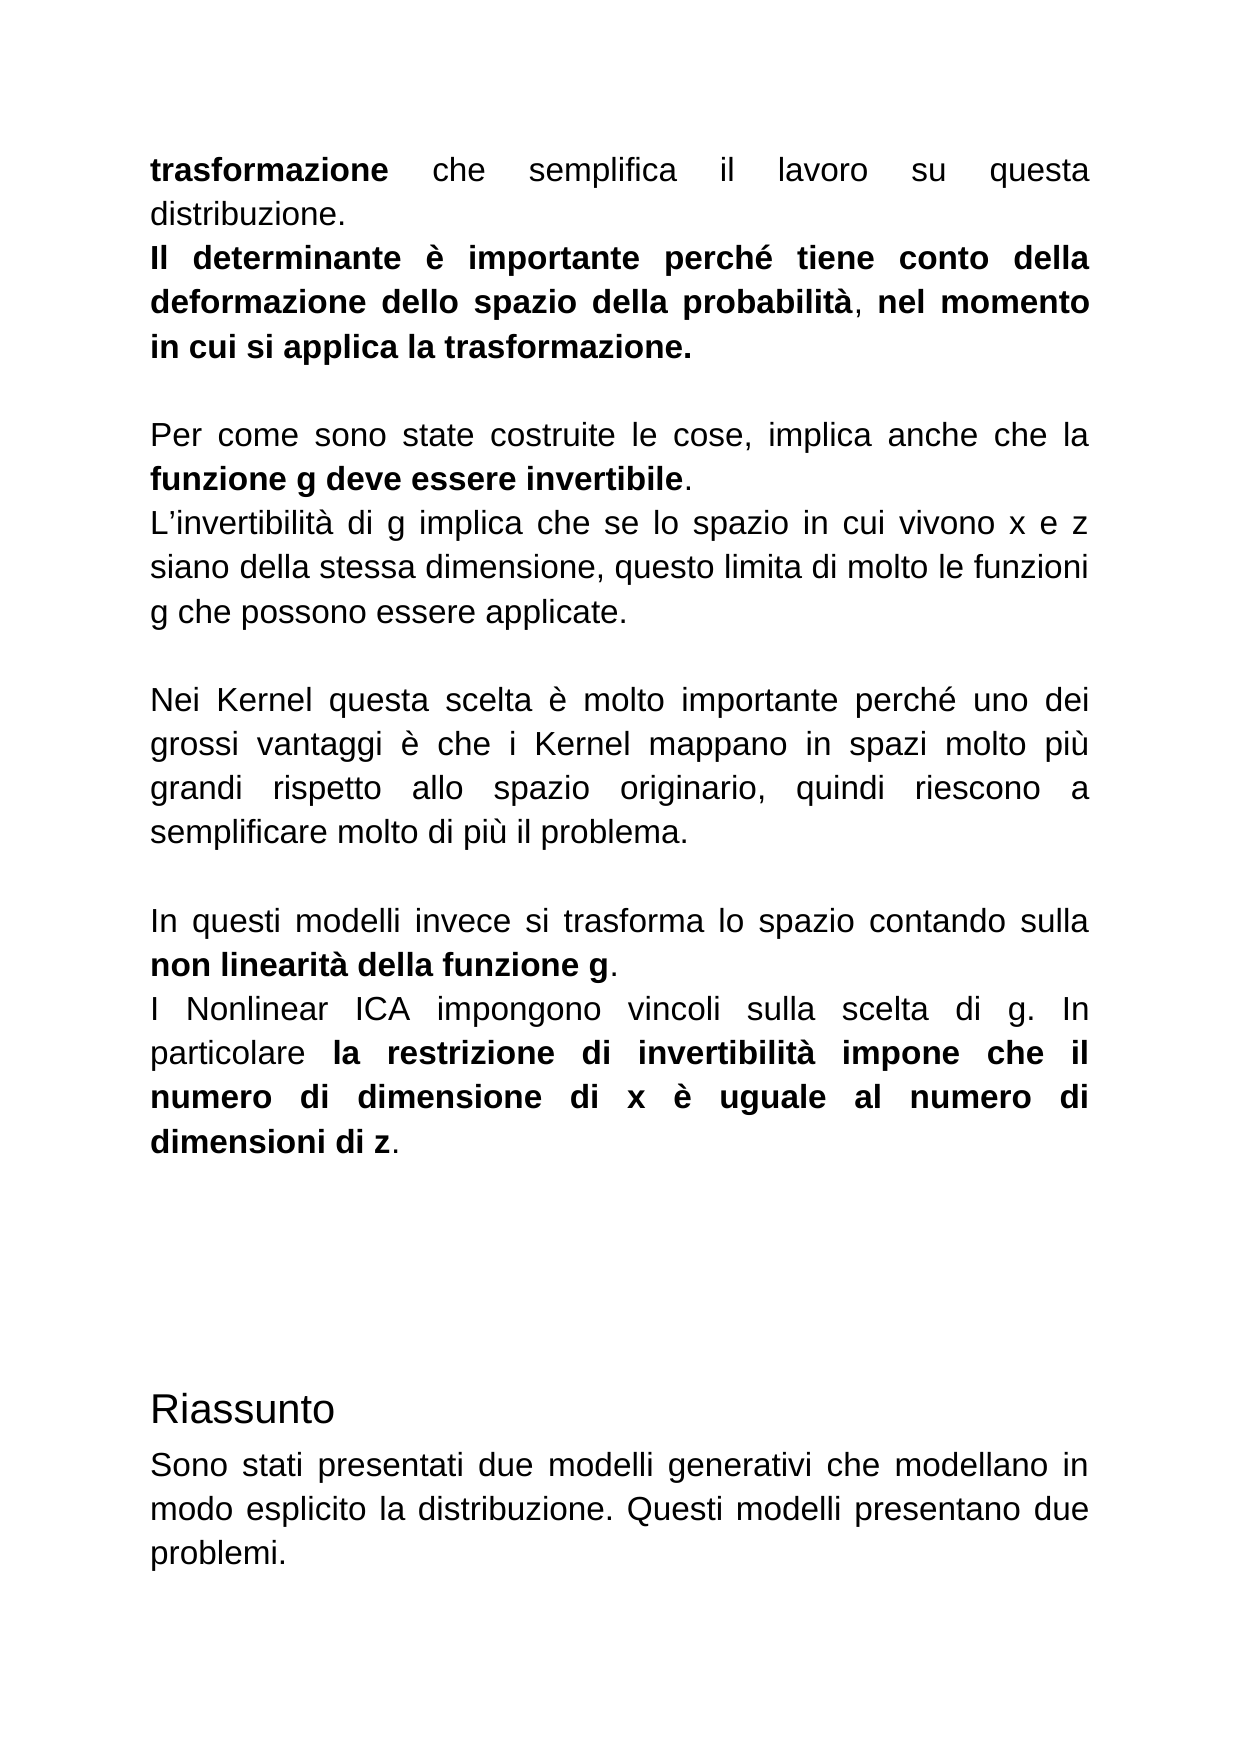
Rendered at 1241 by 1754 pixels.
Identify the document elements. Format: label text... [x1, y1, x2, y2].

text L’invertibilità di g implica che se lo spazio in cui vivono x e z siano della stessa dimensione, questo limita di molto le funzioni g che possono essere applicate. [150, 503, 1090, 630]
subtitle Riassunto [150, 1384, 1090, 1432]
text Nei Kernel questa scelta è molto importante perché uno dei grossi vantaggi è che i Kernel mappano in spazi molto più grandi rispetto allo spazio originario, quindi riescono a semplificare molto di più il problema. [150, 680, 1090, 851]
text Sono stati presentati due modelli generativi che modellano in modo esplicito la distribuzione. Questi modelli presentano due problemi. [150, 1444, 1090, 1571]
text In questi modelli invece si trasforma lo spazio contando sulla non linearità della funzione g. [150, 901, 1090, 983]
text I Nonlinear ICA impongono vincoli sulla scelta di g. In particolare la restrizione di invertibilità impone che il numero di dimensione di x è uguale al numero di dimensioni di z. [150, 989, 1090, 1160]
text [150, 150, 1090, 233]
text Per come sono state costruite le cose, implica anche che la funzione g deve essere invertibile. [150, 415, 1090, 498]
text Il determinante è importante perché tiene conto della deformazione dello spazio della probabilità, nel momento in cui si applica la trasformazione. [150, 238, 1090, 365]
